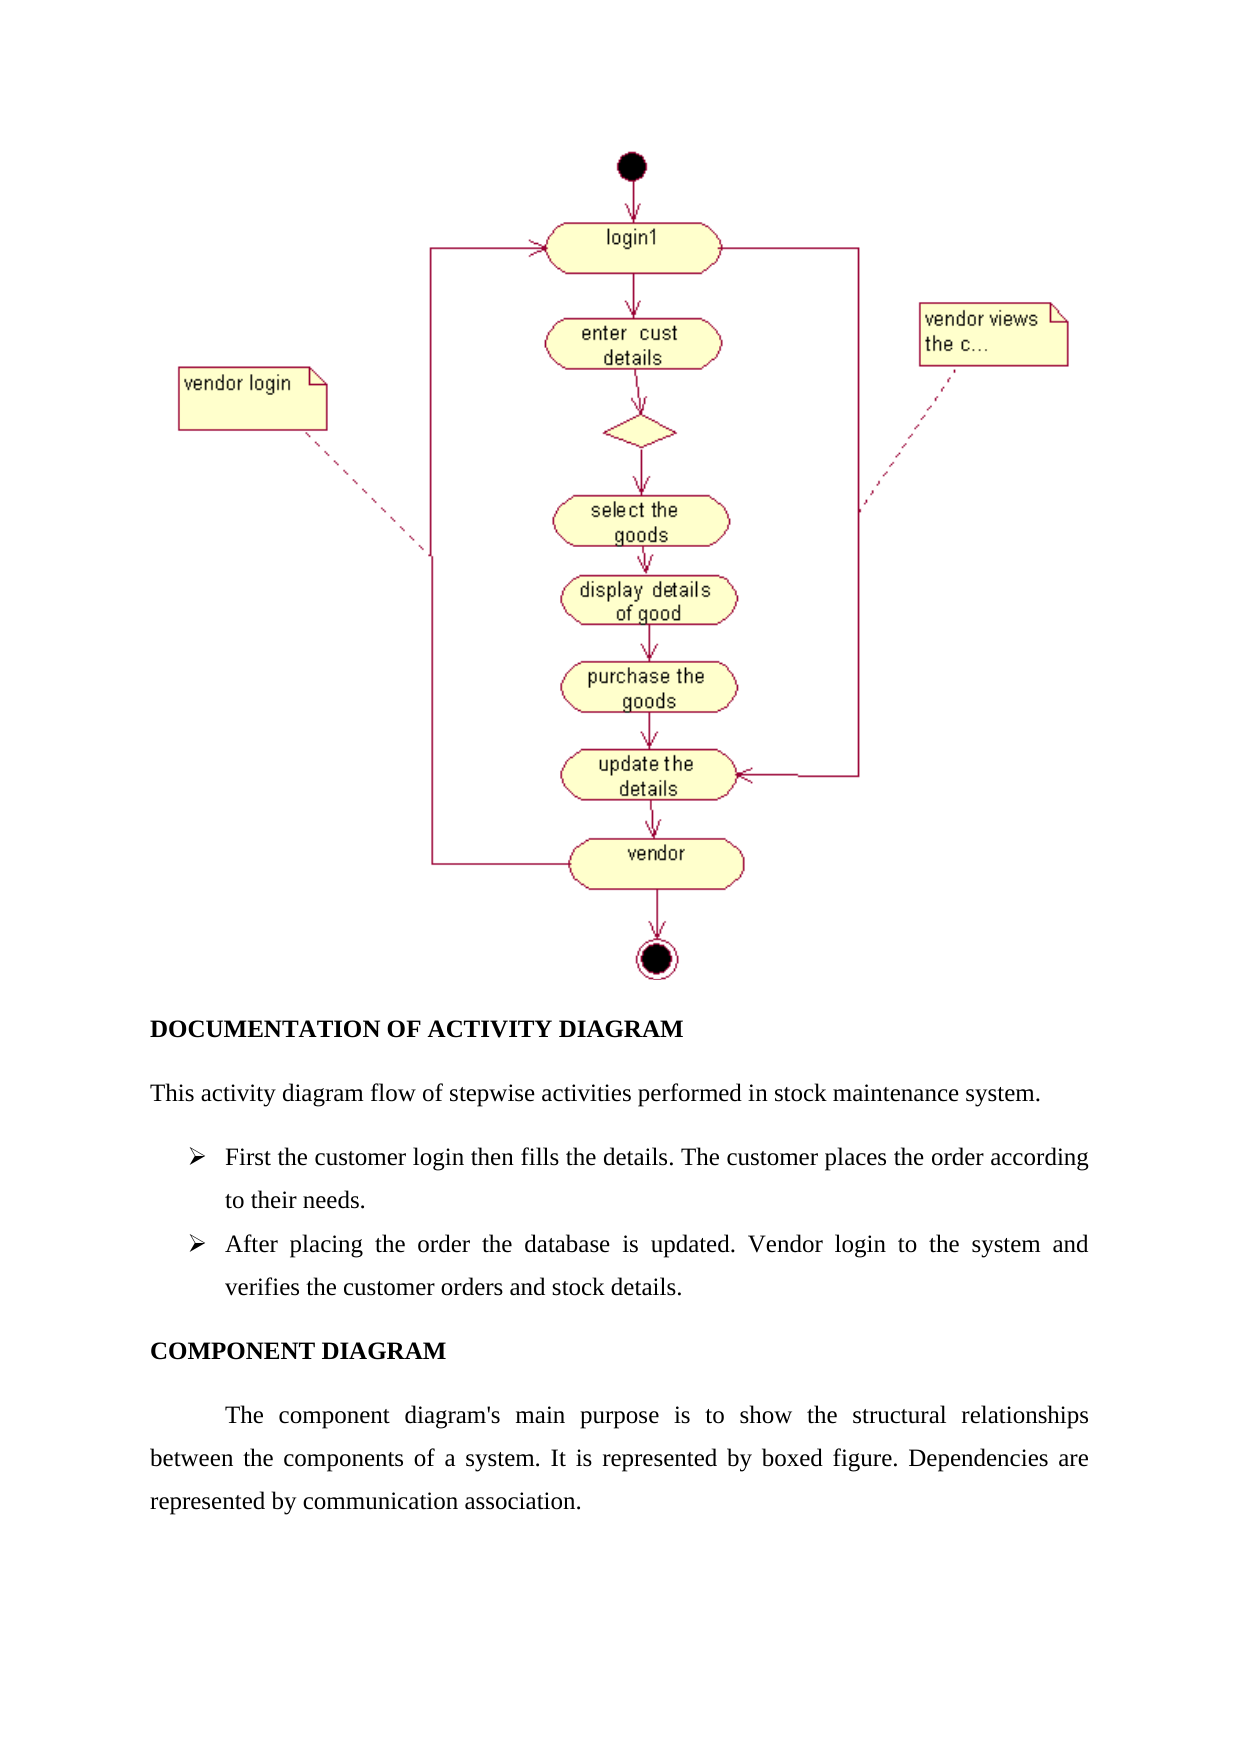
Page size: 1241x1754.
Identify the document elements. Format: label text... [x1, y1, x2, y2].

list After placing the order the database is updated. Vendor login to the system and verifies the customer orders and stock details. [187, 1229, 1090, 1301]
text DOCUMENTATION OF ACTIVITY DIAGRAM [150, 1014, 1090, 1043]
text COMPONENT DIAGRAM [150, 1336, 1090, 1364]
list First the customer login then fills the details. The customer places the order according to their needs. [187, 1142, 1090, 1214]
text This activity diagram flow of stepwise activities performed in stock maintenance system. [150, 1078, 1090, 1107]
text The component diagram's main purpose is to show the structural relationships between the components of a system. It is represented by boxed figure. Dependencies are represented by communication association. [150, 1400, 1090, 1515]
